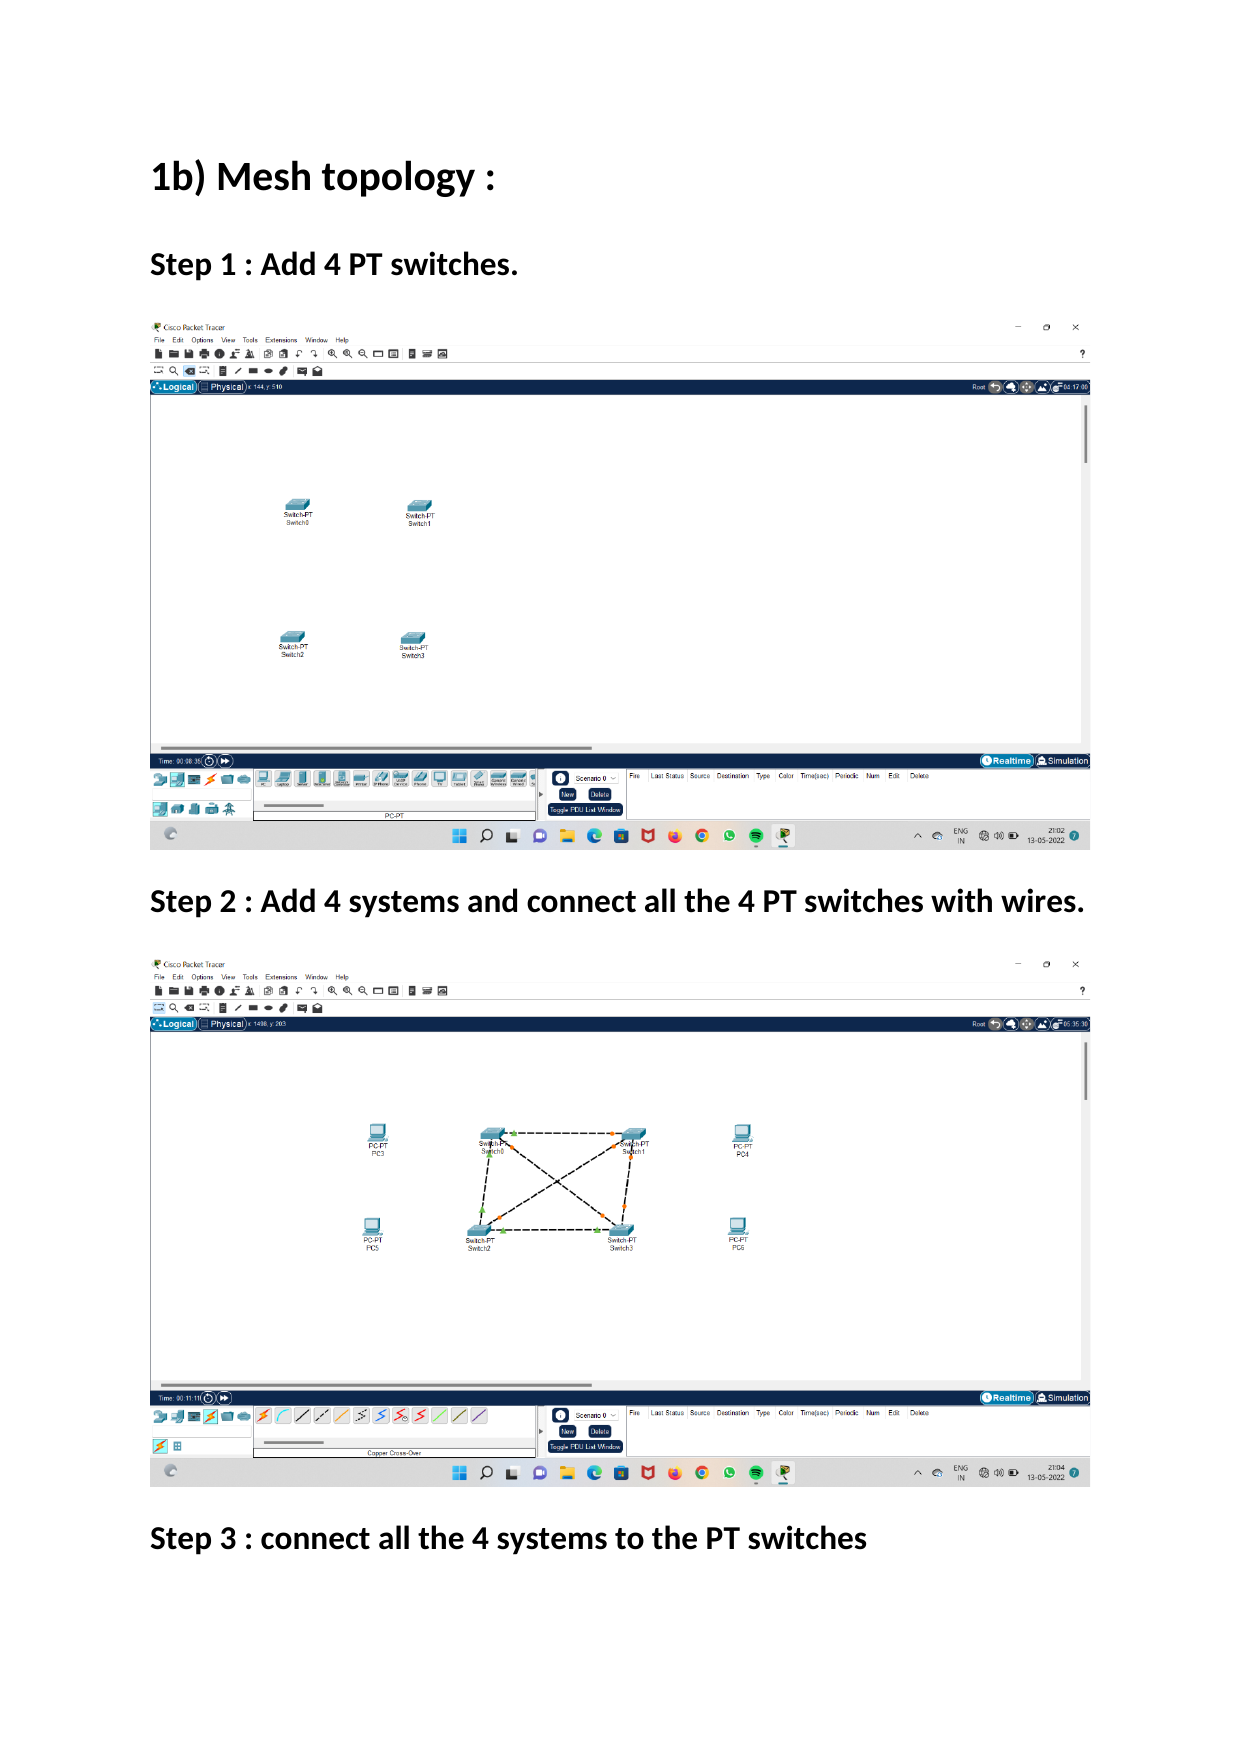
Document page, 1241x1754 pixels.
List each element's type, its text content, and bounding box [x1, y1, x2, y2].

text Step 1 : Add 4 PT switches. [150, 243, 1090, 284]
picture [150, 320, 1091, 850]
text 1b) Mesh topology : [150, 150, 1090, 201]
text Step 3 : connect all the 4 systems to the PT switches [150, 1517, 1090, 1558]
picture [150, 957, 1091, 1487]
text Step 2 : Add 4 systems and connect all the 4 PT switches with wires. [150, 880, 1090, 921]
